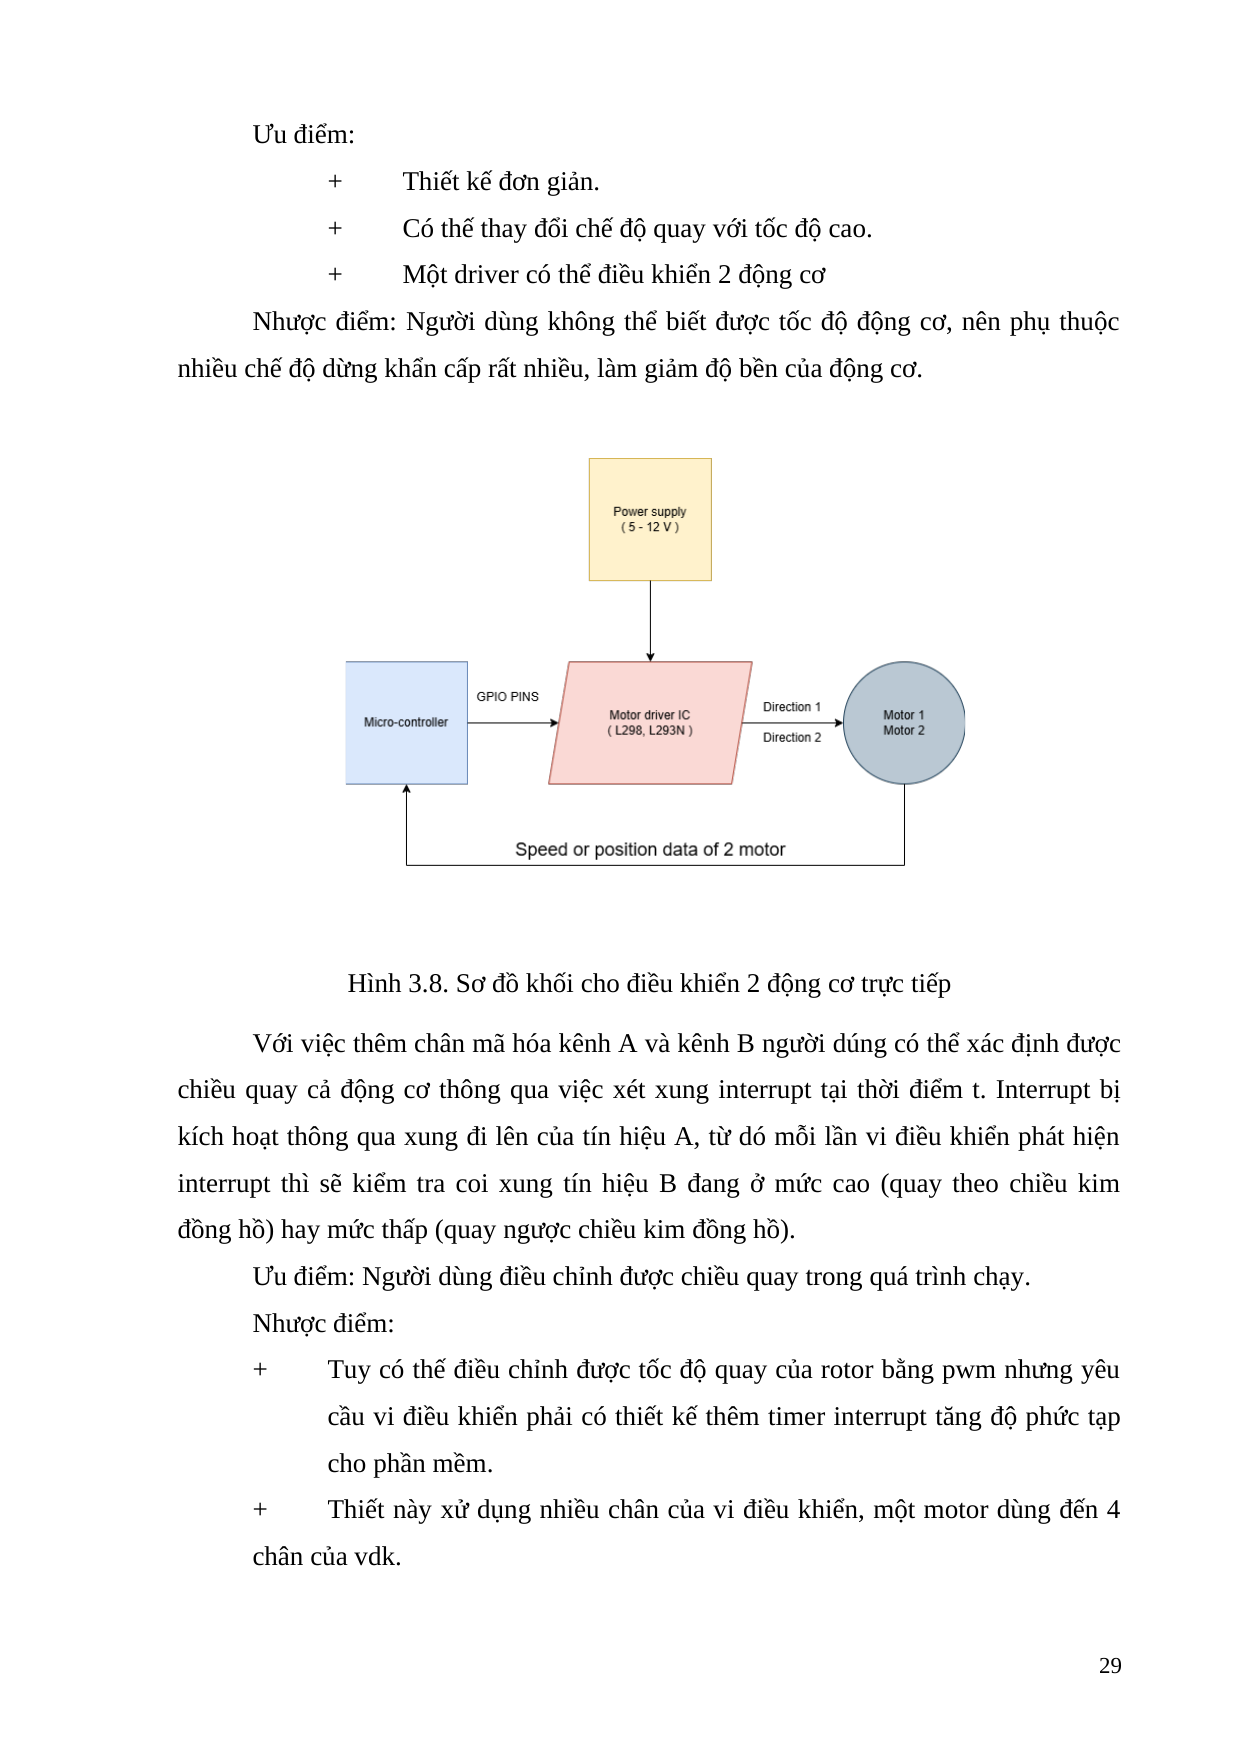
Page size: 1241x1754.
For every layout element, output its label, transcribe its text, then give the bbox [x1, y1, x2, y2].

text + Thiết kế đơn giản. [252, 165, 1122, 196]
text Ưu điểm: Người dùng điều chỉnh được chiều quay trong quá trình chạy. [177, 1260, 1122, 1291]
text + Một driver có thể điều khiển 2 động cơ [177, 258, 1122, 290]
text Ưu điểm: [252, 118, 1122, 150]
text Với việc thêm chân mã hóa kênh A và kênh B người dúng có thể xác định được chiều quay cả động cơ thông qua việc xét xung interrupt tại thời điểm t. Interrupt bị kích hoạt thông qua xung đi lên của tín hiệu A, từ dó mỗi lần vi điều khiển phát hiện interrupt thì sẽ kiểm tra coi xung tín hiệu B đang ở mức cao (quay theo chiều kim đồng hồ) hay mức thấp (quay ngược chiều kim đồng hồ). [177, 1027, 1122, 1244]
text Nhược điểm: Người dùng không thể biết được tốc độ động cơ, nên phụ thuộc nhiều chế độ dừng khẩn cấp rất nhiều, làm giảm độ bền của động cơ. [177, 305, 1122, 383]
text Nhược điểm: [177, 1307, 1122, 1338]
text + Có thế thay đổi chế độ quay với tốc độ cao. [252, 212, 1122, 243]
text + Tuy có thế điều chỉnh được tốc độ quay của rotor bằng pwm nhưng yêu cầu vi điều khiển phải có thiết kế thêm timer interrupt tăng độ phức tạp cho phần mềm. [252, 1353, 1122, 1478]
text + Thiết này xử dụng nhiều chân của vi điều khiển, một motor dùng đến 4 chân của vdk. [252, 1493, 1122, 1571]
picture [345, 458, 966, 874]
subtitle Hình 3.8. Sơ đồ khối cho điều khiển 2 động cơ trực tiếp [177, 967, 1122, 999]
